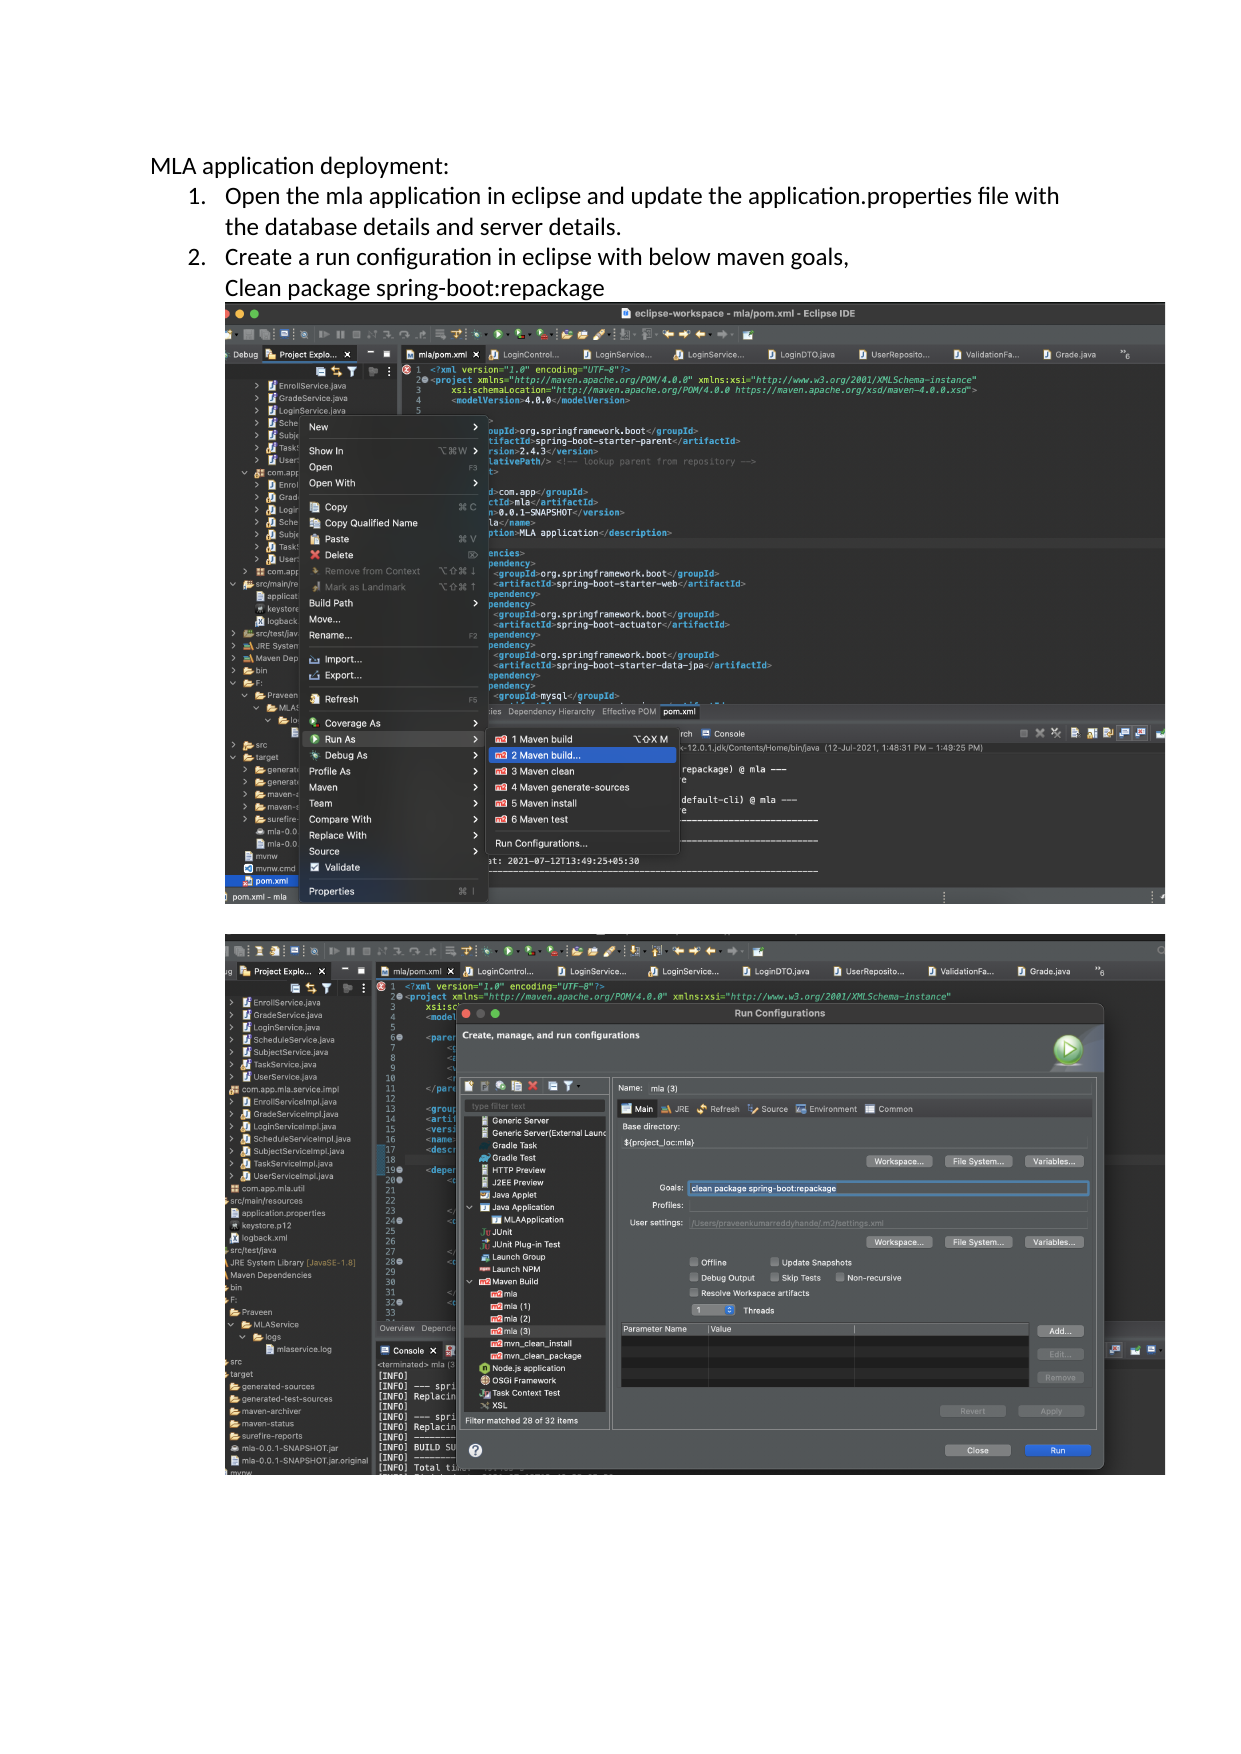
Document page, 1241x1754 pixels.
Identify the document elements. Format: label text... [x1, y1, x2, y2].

list Create a run configuration in eclipse with below maven goals, [187, 242, 1090, 272]
picture [225, 934, 1166, 1475]
list Clean package spring-boot:repackage [225, 272, 1090, 302]
list Open the mla application in eclipse and update the application.properties file with the database details and server details. [187, 181, 1090, 242]
text MLA application deployment: [150, 150, 1090, 181]
picture [225, 302, 1166, 904]
